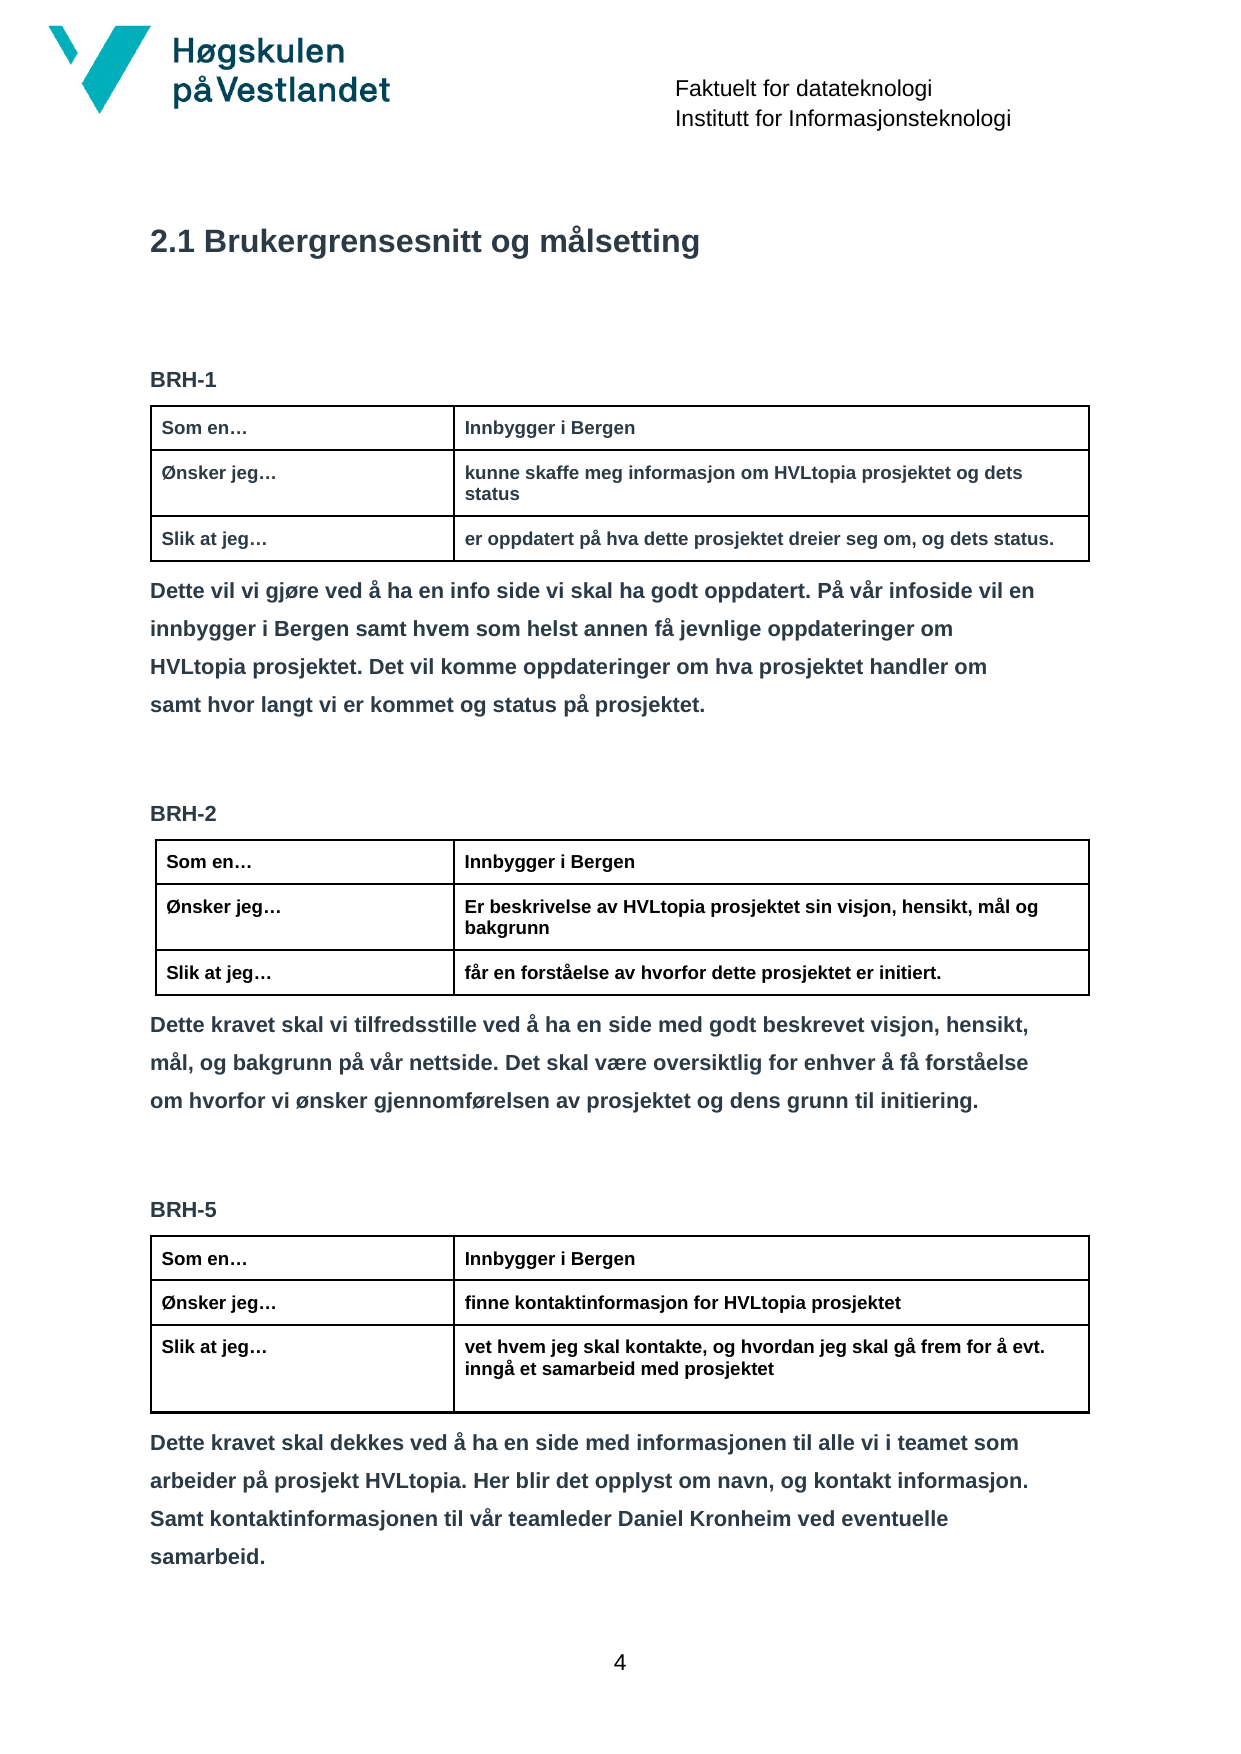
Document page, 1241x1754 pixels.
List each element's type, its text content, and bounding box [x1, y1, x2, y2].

text 2.1 Brukergrensesnitt og målsetting [150, 222, 1042, 259]
text BRH-5 [150, 1197, 1042, 1222]
text Dette kravet skal vi tilfredsstille ved å ha en side med godt beskrevet visjon, hensikt, mål, og bakgrunn på vår nettside. Det skal være oversiktlig for enhver å få forståelse om hvorfor vi ønsker gjennomførelsen av prosjektet og dens grunn til initiering. [150, 1012, 1042, 1113]
table_cell Slik at jeg… [152, 1326, 453, 1411]
table_cell kunne skaffe meg informasjon om HVLtopia prosjektet og dets status [455, 451, 1088, 515]
table_header Som en… [152, 1237, 453, 1279]
table_cell Ønsker jeg… [152, 1281, 453, 1324]
table_cell Slik at jeg… [157, 951, 453, 994]
picture [386, 87, 390, 98]
table_header Innbygger i Bergen [455, 841, 1088, 883]
table_cell er oppdatert på hva dette prosjektet dreier seg om, og dets status. [455, 517, 1088, 560]
table_cell Er beskrivelse av HVLtopia prosjektet sin visjon, hensikt, mål og bakgrunn [455, 885, 1088, 949]
table_cell Ønsker jeg… [152, 451, 453, 515]
text Dette kravet skal dekkes ved å ha en side med informasjonen til alle vi i teamet som arbeider på prosjekt HVLtopia. Her blir det opplyst om navn, og kontakt informasjon. Samt kontaktinformasjonen til vår teamleder Daniel Kronheim ved eventuelle samarbeid. [150, 1430, 1042, 1569]
table_header Innbygger i Bergen [455, 1237, 1088, 1279]
picture [48, 25, 390, 114]
table_header Innbygger i Bergen [455, 407, 1088, 449]
text BRH-2 [150, 801, 1042, 826]
table_header Som en… [152, 407, 453, 449]
table_cell får en forståelse av hvorfor dette prosjektet er initiert. [455, 951, 1088, 994]
table_cell Ønsker jeg… [157, 885, 453, 949]
table_cell finne kontaktinformasjon for HVLtopia prosjektet [455, 1281, 1088, 1324]
text BRH-1 [150, 367, 1042, 392]
table_cell Slik at jeg… [152, 517, 453, 560]
table_header Som en… [157, 841, 453, 883]
text Dette vil vi gjøre ved å ha en info side vi skal ha godt oppdatert. På vår infoside vil en innbygger i Bergen samt hvem som helst annen få jevnlige oppdateringer om HVLtopia prosjektet. Det vil komme oppdateringer om hva prosjektet handler om samt hvor langt vi er kommet og status på prosjektet. [150, 578, 1042, 717]
table_cell vet hvem jeg skal kontakte, og hvordan jeg skal gå frem for å evt. inngå et samarbeid med prosjektet [455, 1326, 1088, 1411]
